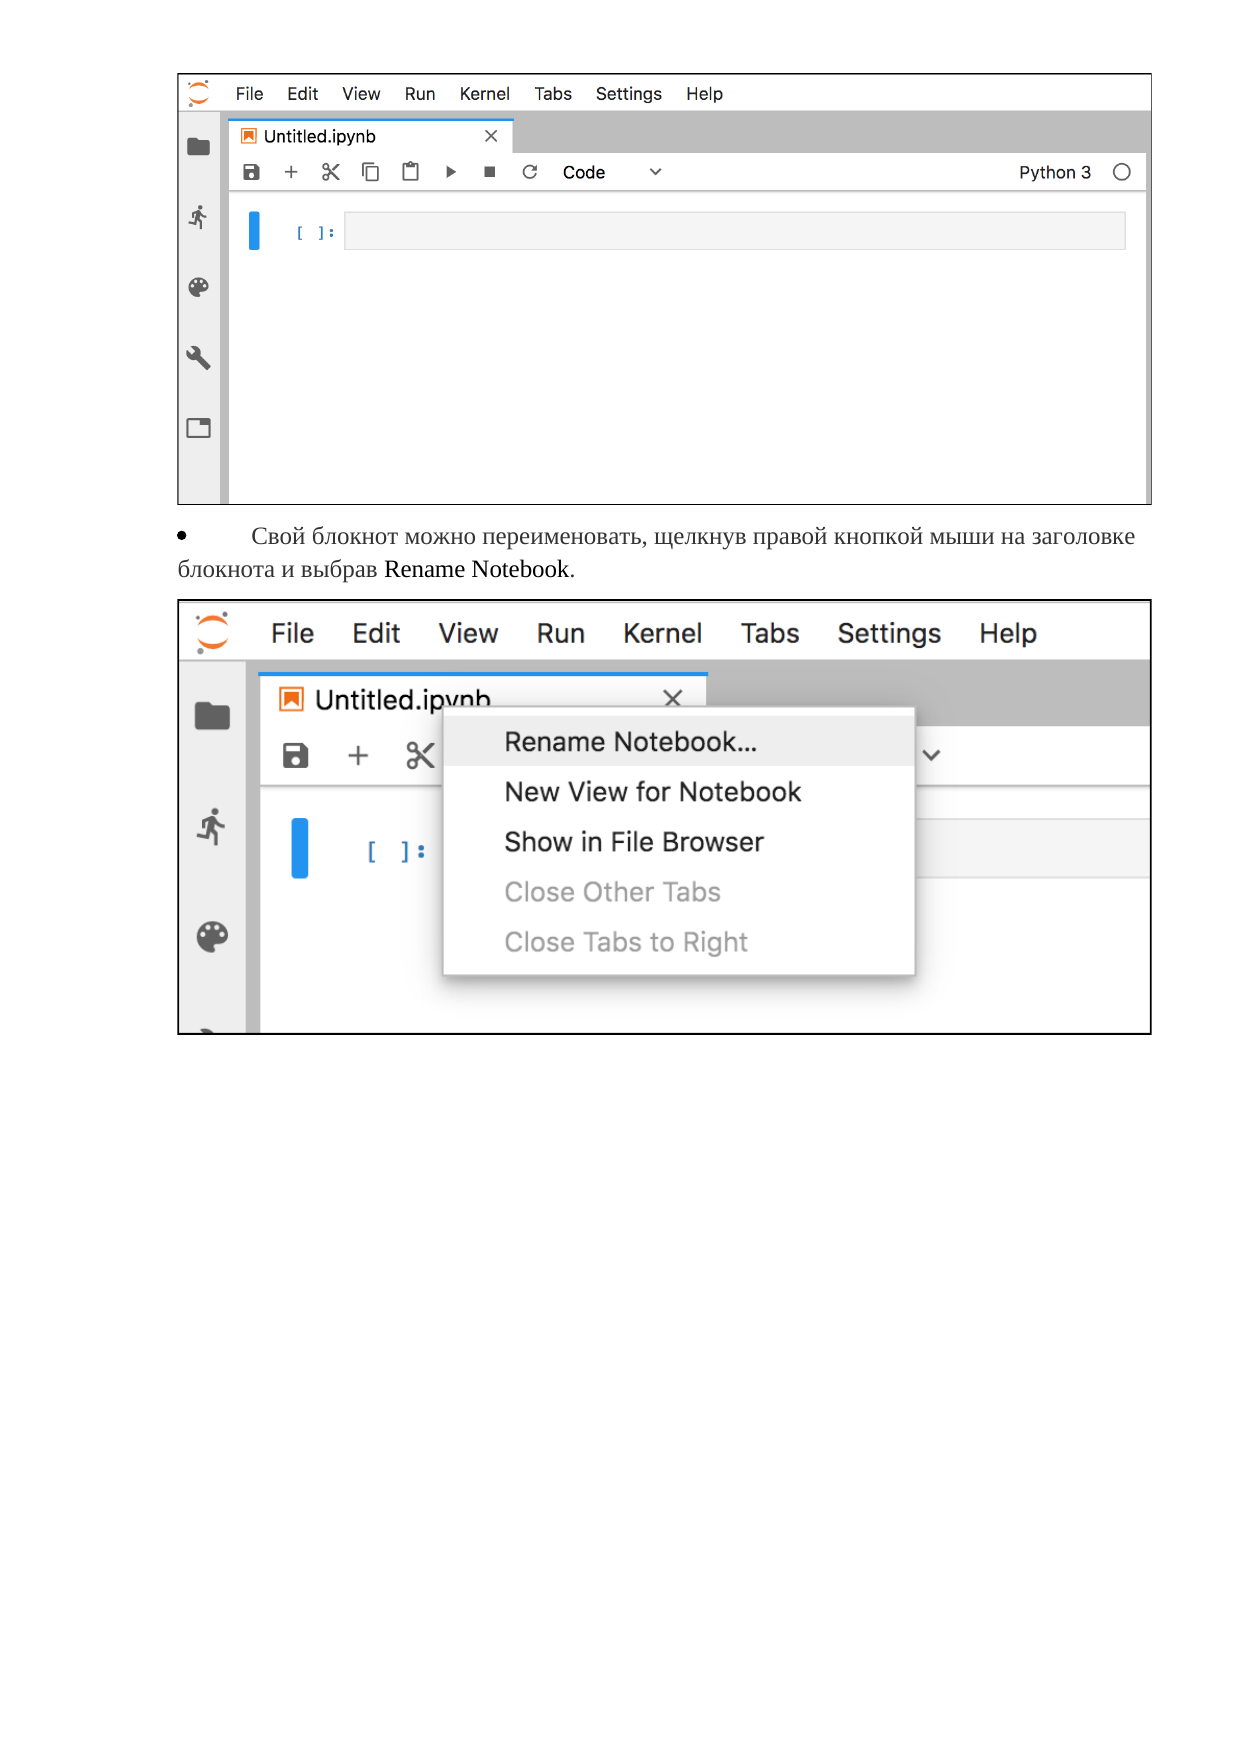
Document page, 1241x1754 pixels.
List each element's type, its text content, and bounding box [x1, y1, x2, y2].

picture [177, 73, 1152, 505]
picture [177, 599, 1152, 1035]
list Свой блокнот можно переименовать, щелкнув правой кнопкой мыши на заголовке блокнота и выбрав Rename Notebook. [177, 521, 1152, 583]
